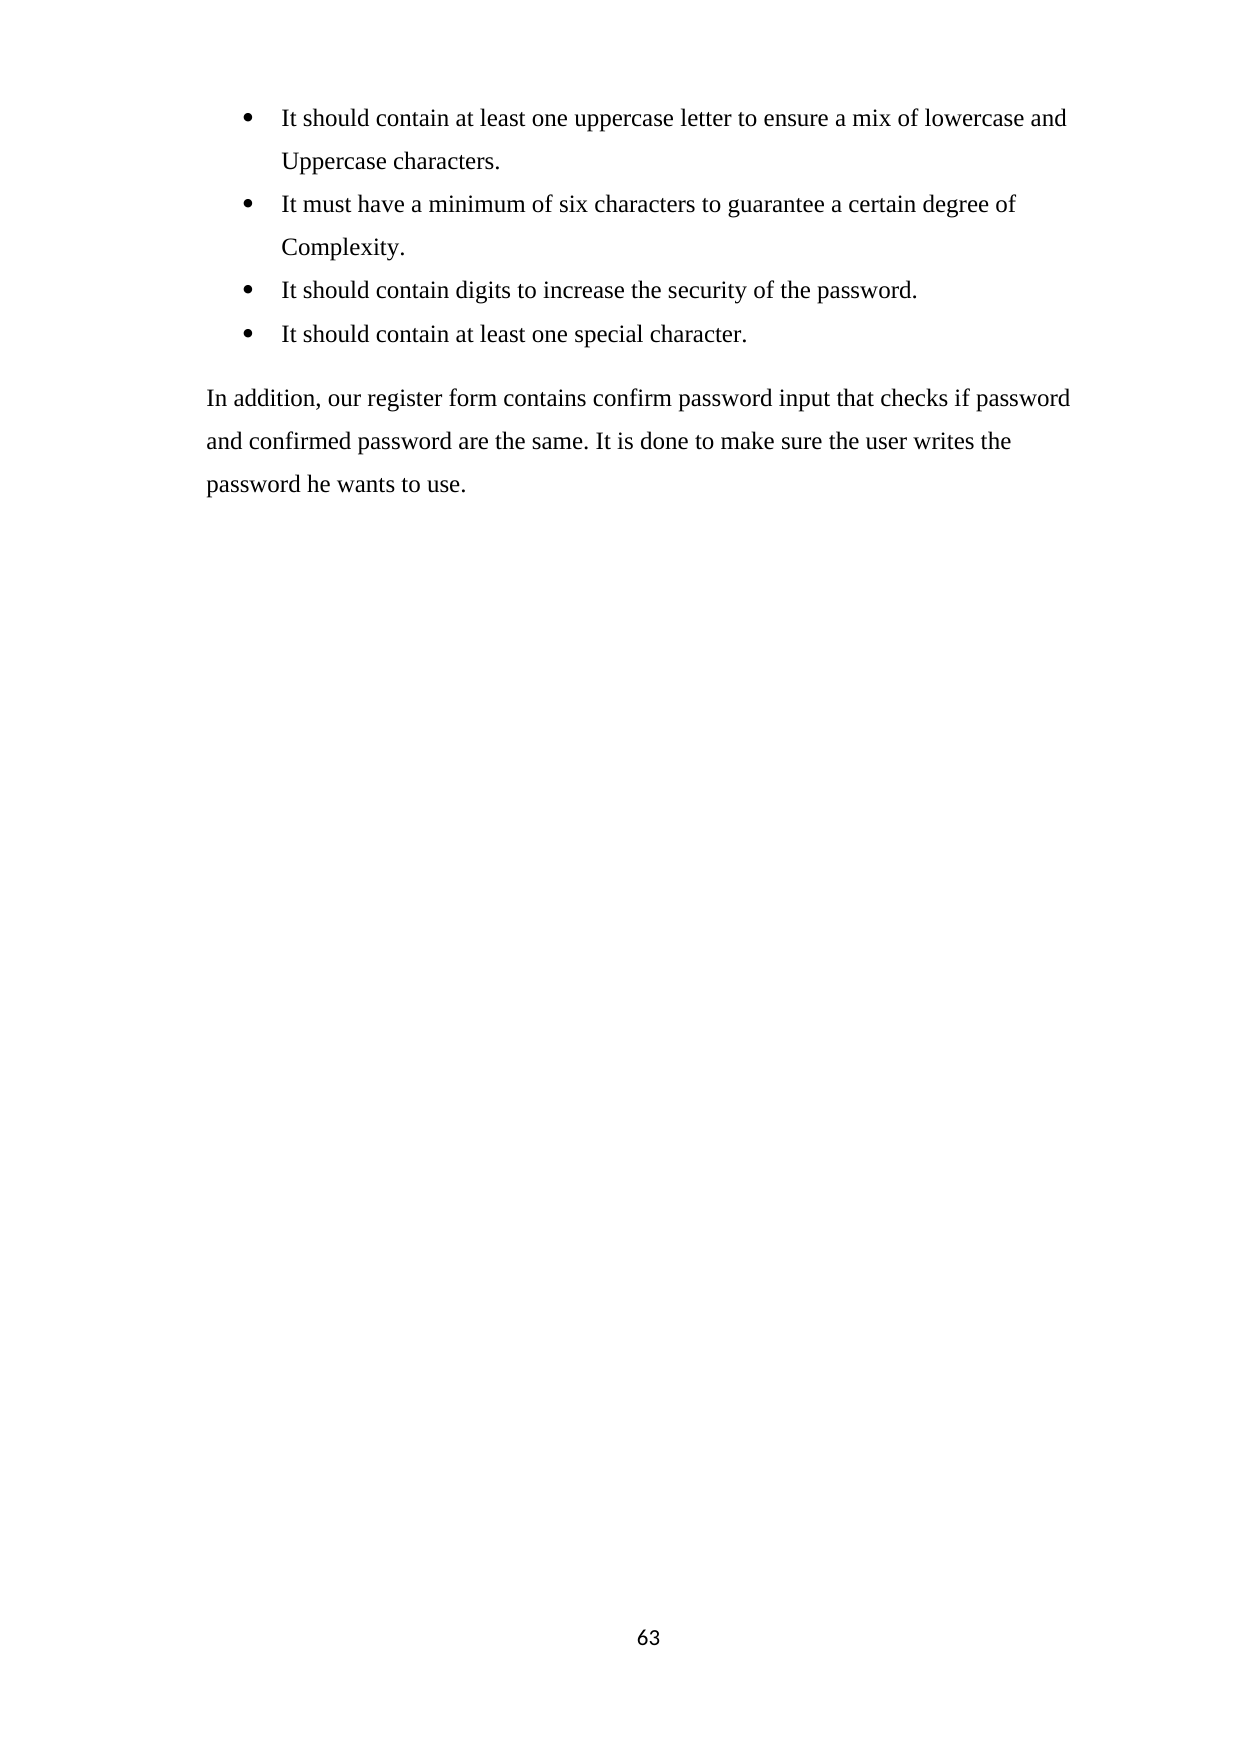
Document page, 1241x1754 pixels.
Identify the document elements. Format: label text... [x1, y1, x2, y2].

text In addition, our register form contains confirm password input that checks if password and confirmed password are the same. It is done to make sure the user writes the password he wants to use. [206, 383, 1090, 498]
list It should contain at least one uppercase letter to ensure a mix of lowercase and [244, 103, 1090, 132]
list It must have a minimum of six characters to guarantee a certain degree of [244, 189, 1090, 218]
list It should contain at least one special character. [244, 319, 1090, 347]
list Uppercase characters. [281, 146, 1090, 175]
list It should contain digits to increase the security of the password. [244, 276, 1090, 304]
list Complexity. [281, 232, 1090, 261]
